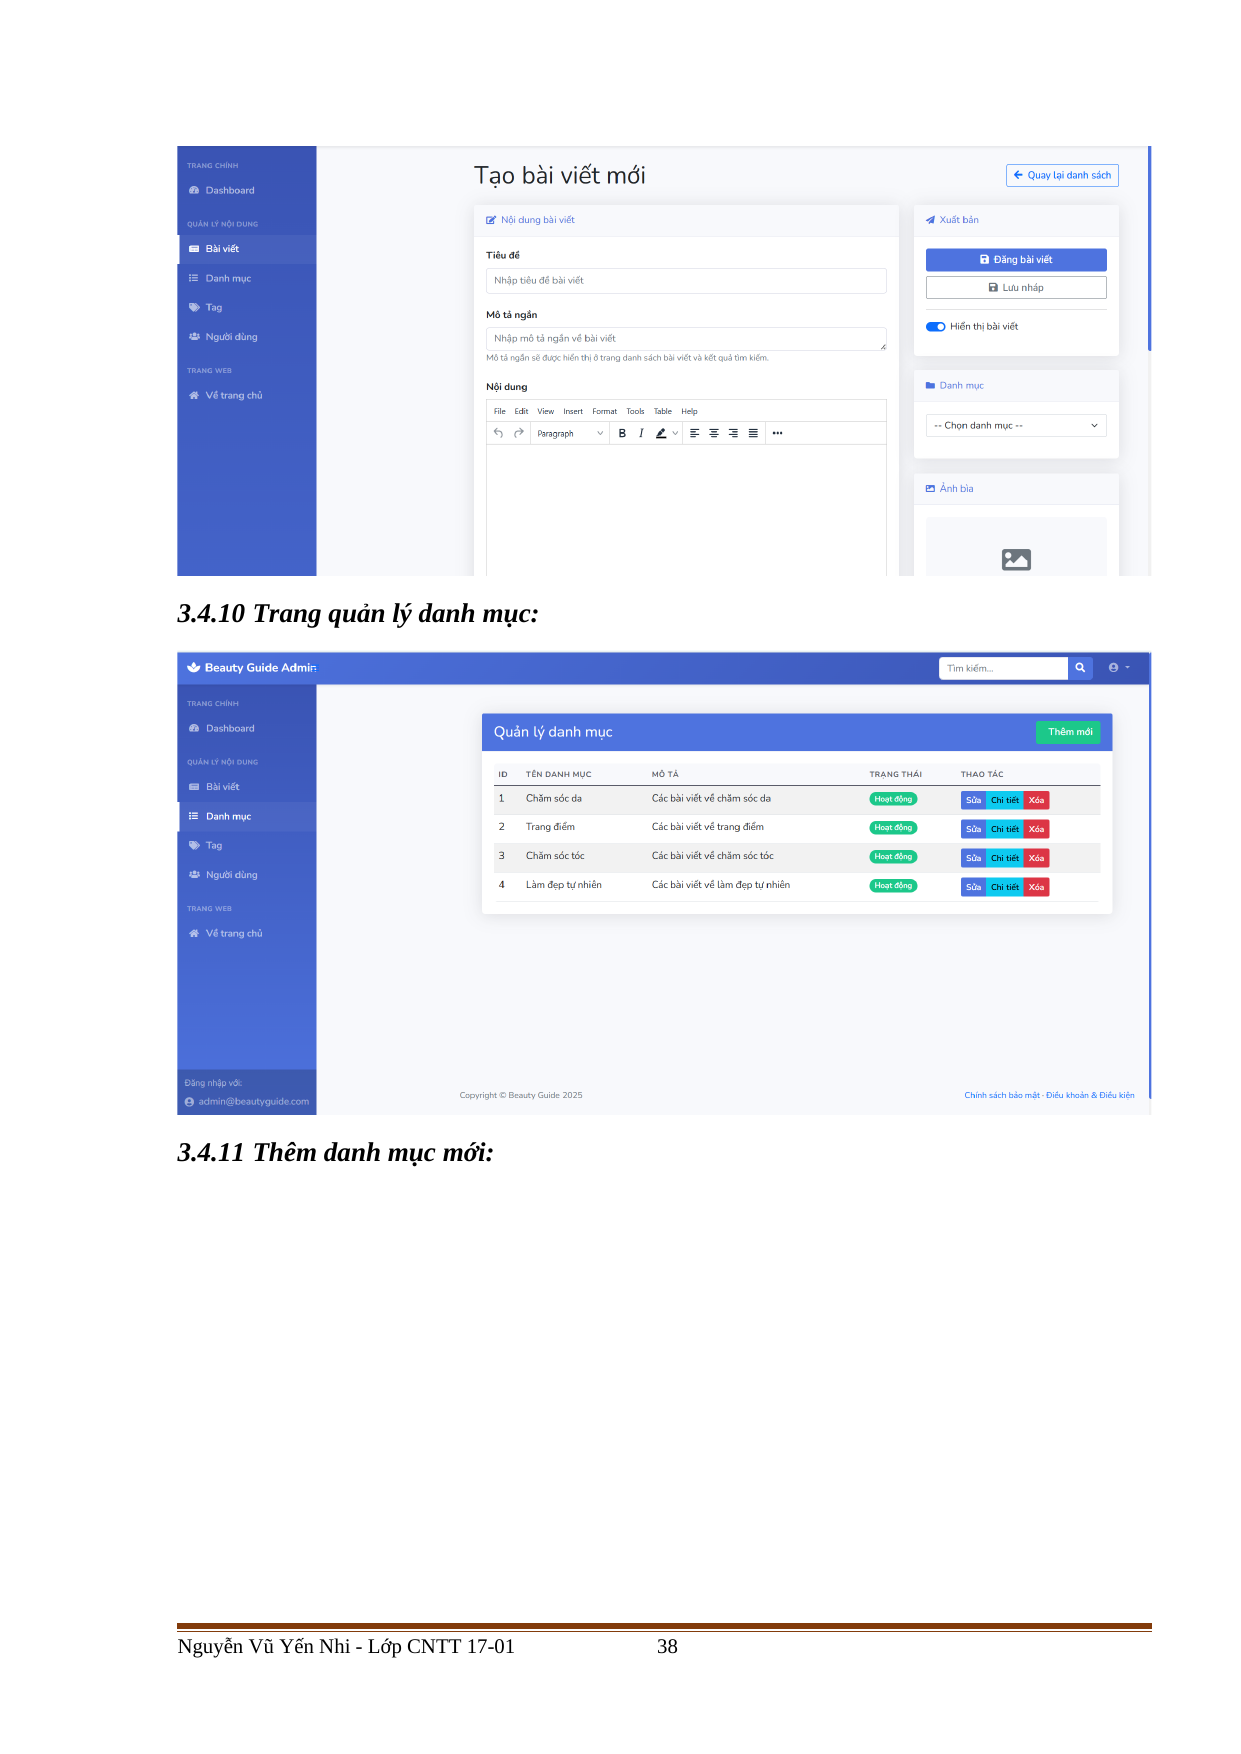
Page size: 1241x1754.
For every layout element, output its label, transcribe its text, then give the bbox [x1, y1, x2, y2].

picture [177, 146, 1152, 576]
subtitle Trang quản lý danh mục: [177, 597, 1152, 628]
subtitle Thêm danh mục mới: [177, 1136, 1152, 1168]
picture [177, 650, 1152, 1115]
